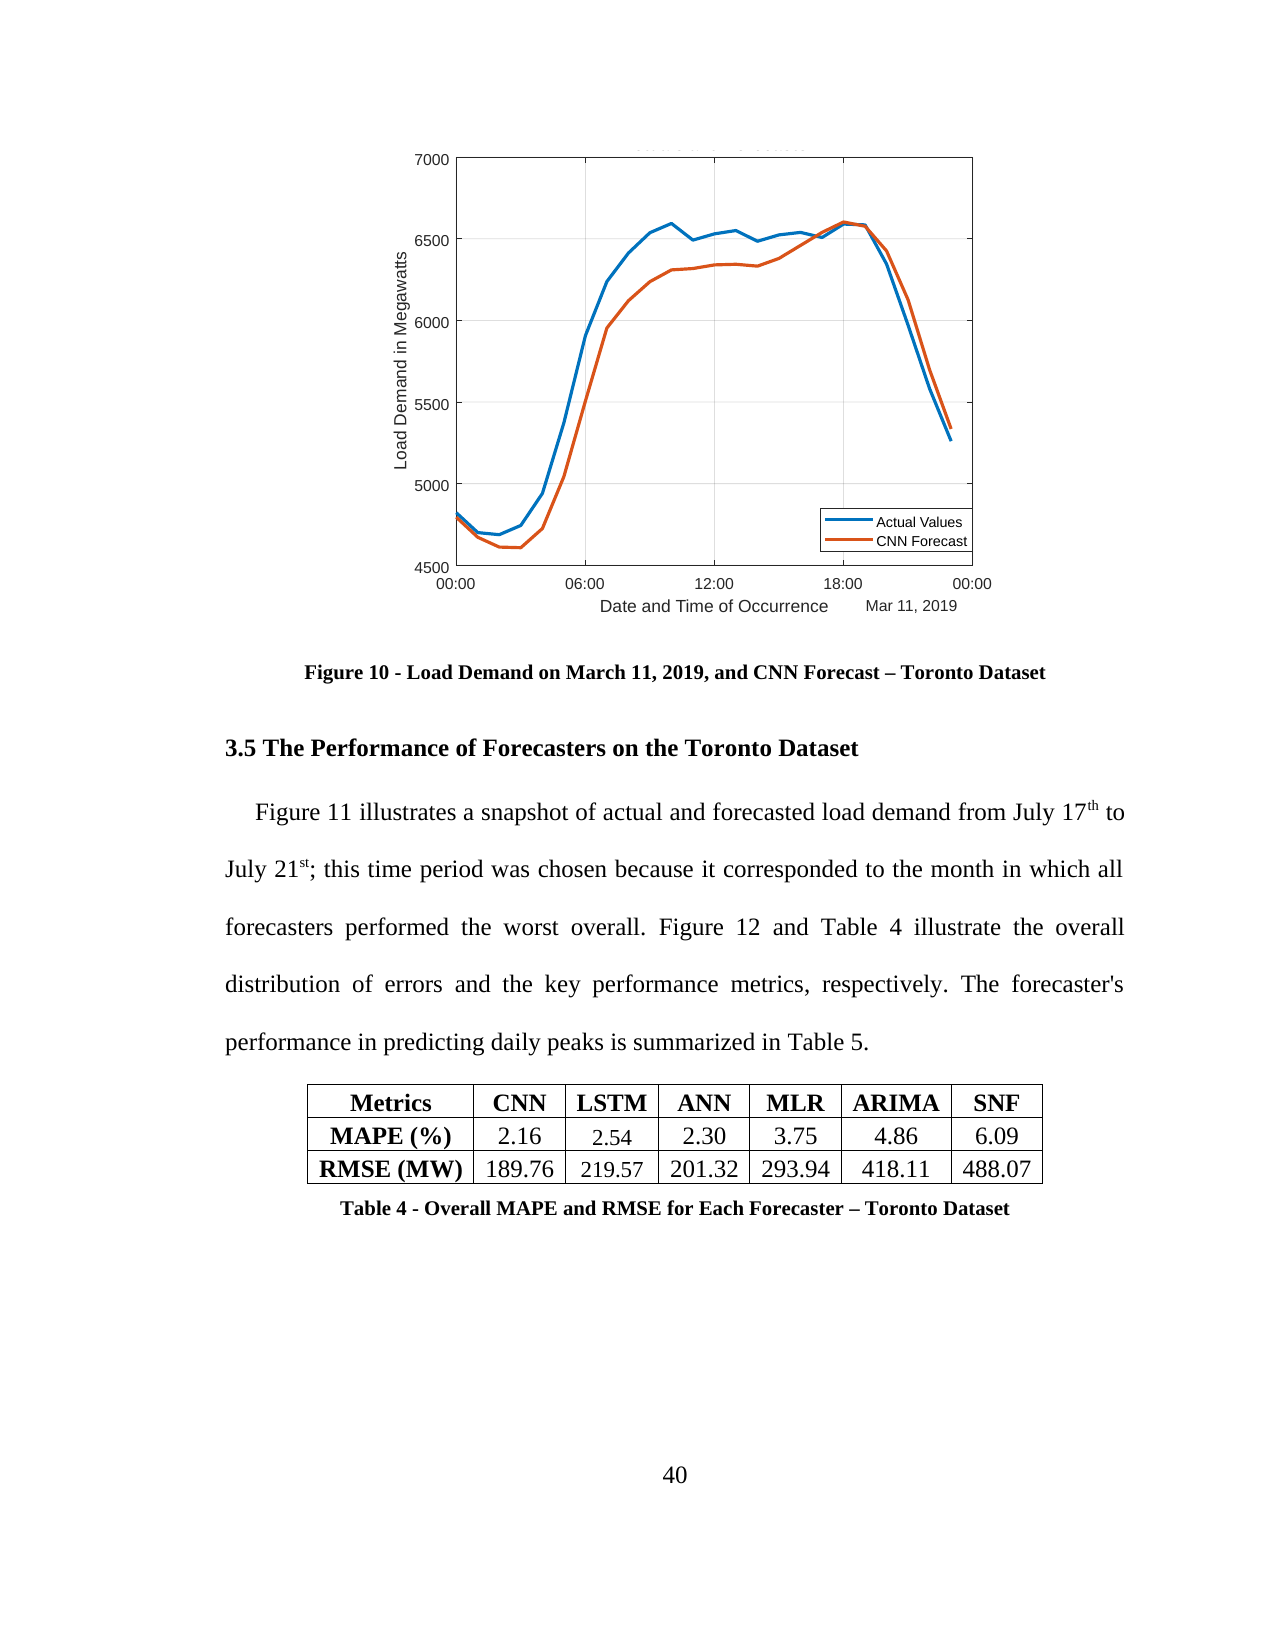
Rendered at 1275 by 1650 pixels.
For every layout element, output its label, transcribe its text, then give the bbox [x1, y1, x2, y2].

table_cell 189.76 [474, 1151, 565, 1183]
table_cell 488.07 [952, 1151, 1042, 1183]
text Table 4 - Overall MAPE and RMSE for Each Forecaster – Toronto Dataset [225, 1196, 1125, 1220]
table_header MLR [750, 1085, 841, 1117]
text Figure 10 - Load Demand on March 11, 2019, and CNN Forecast – Toronto Dataset [225, 660, 1125, 684]
subtitle 3.5 The Performance of Forecasters on the Toronto Dataset [225, 733, 1125, 762]
table_cell 293.94 [750, 1151, 841, 1183]
table_cell 2.30 [659, 1118, 749, 1150]
table_cell 6.09 [952, 1118, 1042, 1150]
table_cell 418.11 [842, 1151, 951, 1183]
table_header ANN [659, 1085, 749, 1117]
text Figure 11 illustrates a snapshot of actual and forecasted load demand from July 17th to July 21st; this time period was chosen because it corresponded to the month in which all forecasters performed the worst overall. Figure 12 and Table 4 illustrate the overall distribution of errors and the key performance metrics, respectively. The forecaster's performance in predicting daily peaks is summarized in Table 5. [225, 797, 1125, 1056]
table_header SNF [952, 1085, 1042, 1117]
table_cell 2.54 [566, 1118, 658, 1150]
table_cell 201.32 [659, 1151, 749, 1183]
table_cell 2.16 [474, 1118, 565, 1150]
table_cell RMSE (MW) [308, 1151, 473, 1183]
table_header Metrics [308, 1085, 473, 1117]
table_header CNN [474, 1085, 565, 1117]
table_cell MAPE (%) [308, 1118, 473, 1150]
table_header ARIMA [842, 1085, 951, 1117]
table_cell 3.75 [750, 1118, 841, 1150]
table_cell 219.57 [566, 1151, 658, 1183]
table_header LSTM [566, 1085, 658, 1117]
table_cell 4.86 [842, 1118, 951, 1150]
